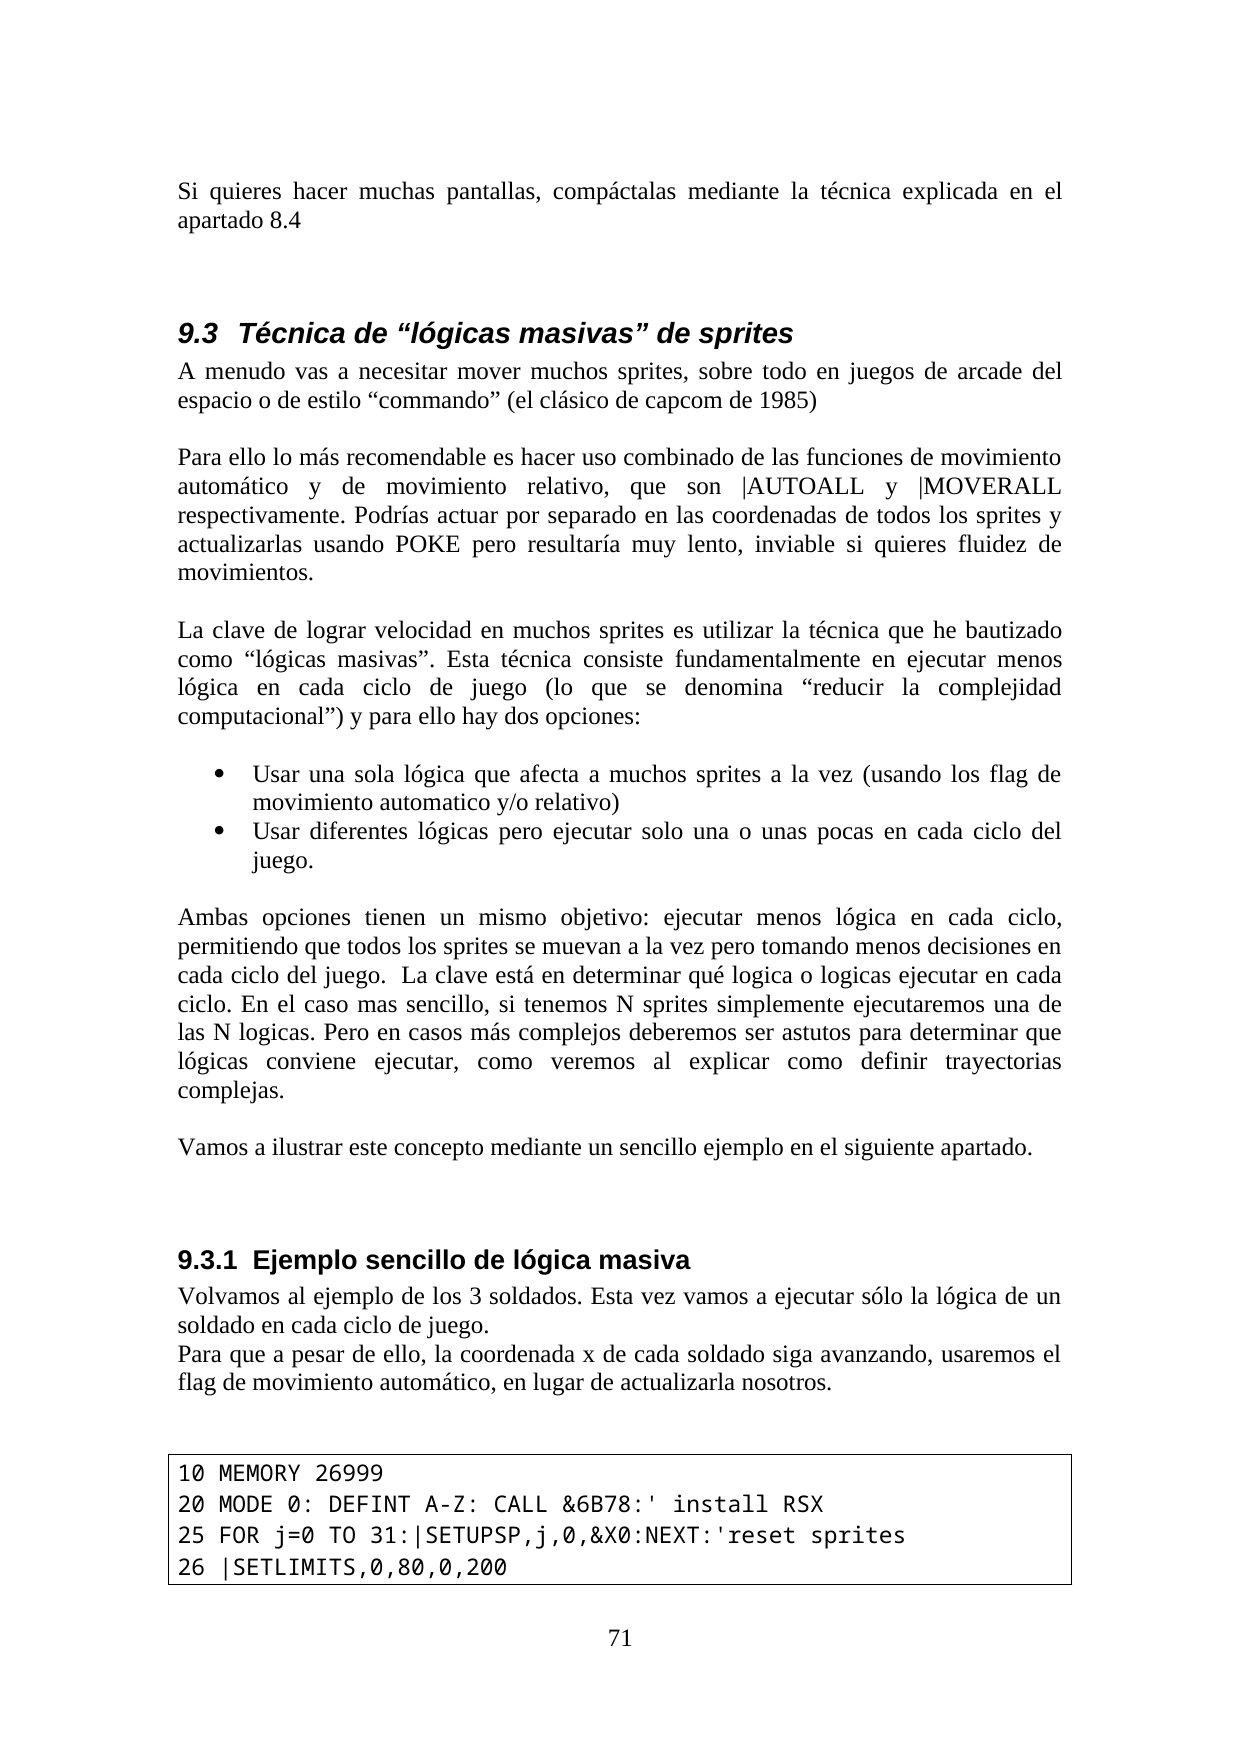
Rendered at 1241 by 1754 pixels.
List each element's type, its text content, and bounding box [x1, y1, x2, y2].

text Para que a pesar de ello, la coordenada x de cada soldado siga avanzando, usaremos el flag de movimiento automático, en lugar de actualizarla nosotros. [177, 1339, 1063, 1396]
text 25 FOR j=0 TO 31:|SETUPSP,j,0,&X0:NEXT:'reset sprites [177, 1519, 1063, 1547]
text La clave de lograr velocidad en muchos sprites es utilizar la técnica que he bautizado como “lógicas masivas”. Esta técnica consiste fundamentalmente en ejecutar menos lógica en cada ciclo de juego (lo que se denomina “reducir la complejidad computacional”) y para ello hay dos opciones: [177, 615, 1063, 730]
subtitle Ejemplo sencillo de lógica masiva [177, 1244, 1063, 1275]
text A menudo vas a necesitar mover muchos sprites, sobre todo en juegos de arcade del espacio o de estilo “commando” (el clásico de capcom de 1985) [177, 356, 1063, 414]
text Si quieres hacer muchas pantallas, compáctalas mediante la técnica explicada en el apartado 8.4 [177, 176, 1063, 234]
list Usar una sola lógica que afecta a muchos sprites a la vez (usando los flag de movimiento automatico y/o relativo) [215, 759, 1063, 816]
text Ambas opciones tienen un mismo objetivo: ejecutar menos lógica en cada ciclo, permitiendo que todos los sprites se muevan a la vez pero tomando menos decisiones en cada ciclo del juego. La clave está en determinar qué logica o logicas ejecutar en cada ciclo. En el caso mas sencillo, si tenemos N sprites simplemente ejecutaremos una de las N logicas. Pero en casos más complejos deberemos ser astutos para determinar que lógicas conviene ejecutar, como veremos al explicar como definir trayectorias complejas. [177, 902, 1063, 1104]
text Para ello lo más recomendable es hacer uso combinado de las funciones de movimiento automático y de movimiento relativo, que son |AUTOALL y |MOVERALL respectivamente. Podrías actuar por separado en las coordenadas de todos los sprites y actualizarlas usando POKE pero resultaría muy lento, inviable si quieres fluidez de movimientos. [177, 442, 1063, 586]
text 10 MEMORY 26999 [169, 1455, 1071, 1488]
text 20 MODE 0: DEFINT A-Z: CALL &6B78:' install RSX [177, 1488, 1063, 1519]
list Usar diferentes lógicas pero ejecutar solo una o unas pocas en cada ciclo del juego. [215, 816, 1063, 874]
text 26 |SETLIMITS,0,80,0,200 [169, 1547, 1071, 1584]
text Volvamos al ejemplo de los 3 soldados. Esta vez vamos a ejecutar sólo la lógica de un soldado en cada ciclo de juego. [177, 1281, 1063, 1339]
text Vamos a ilustrar este concepto mediante un sencillo ejemplo en el siguiente apartado. [177, 1132, 1063, 1161]
subtitle Técnica de “lógicas masivas” de sprites [177, 316, 1063, 350]
